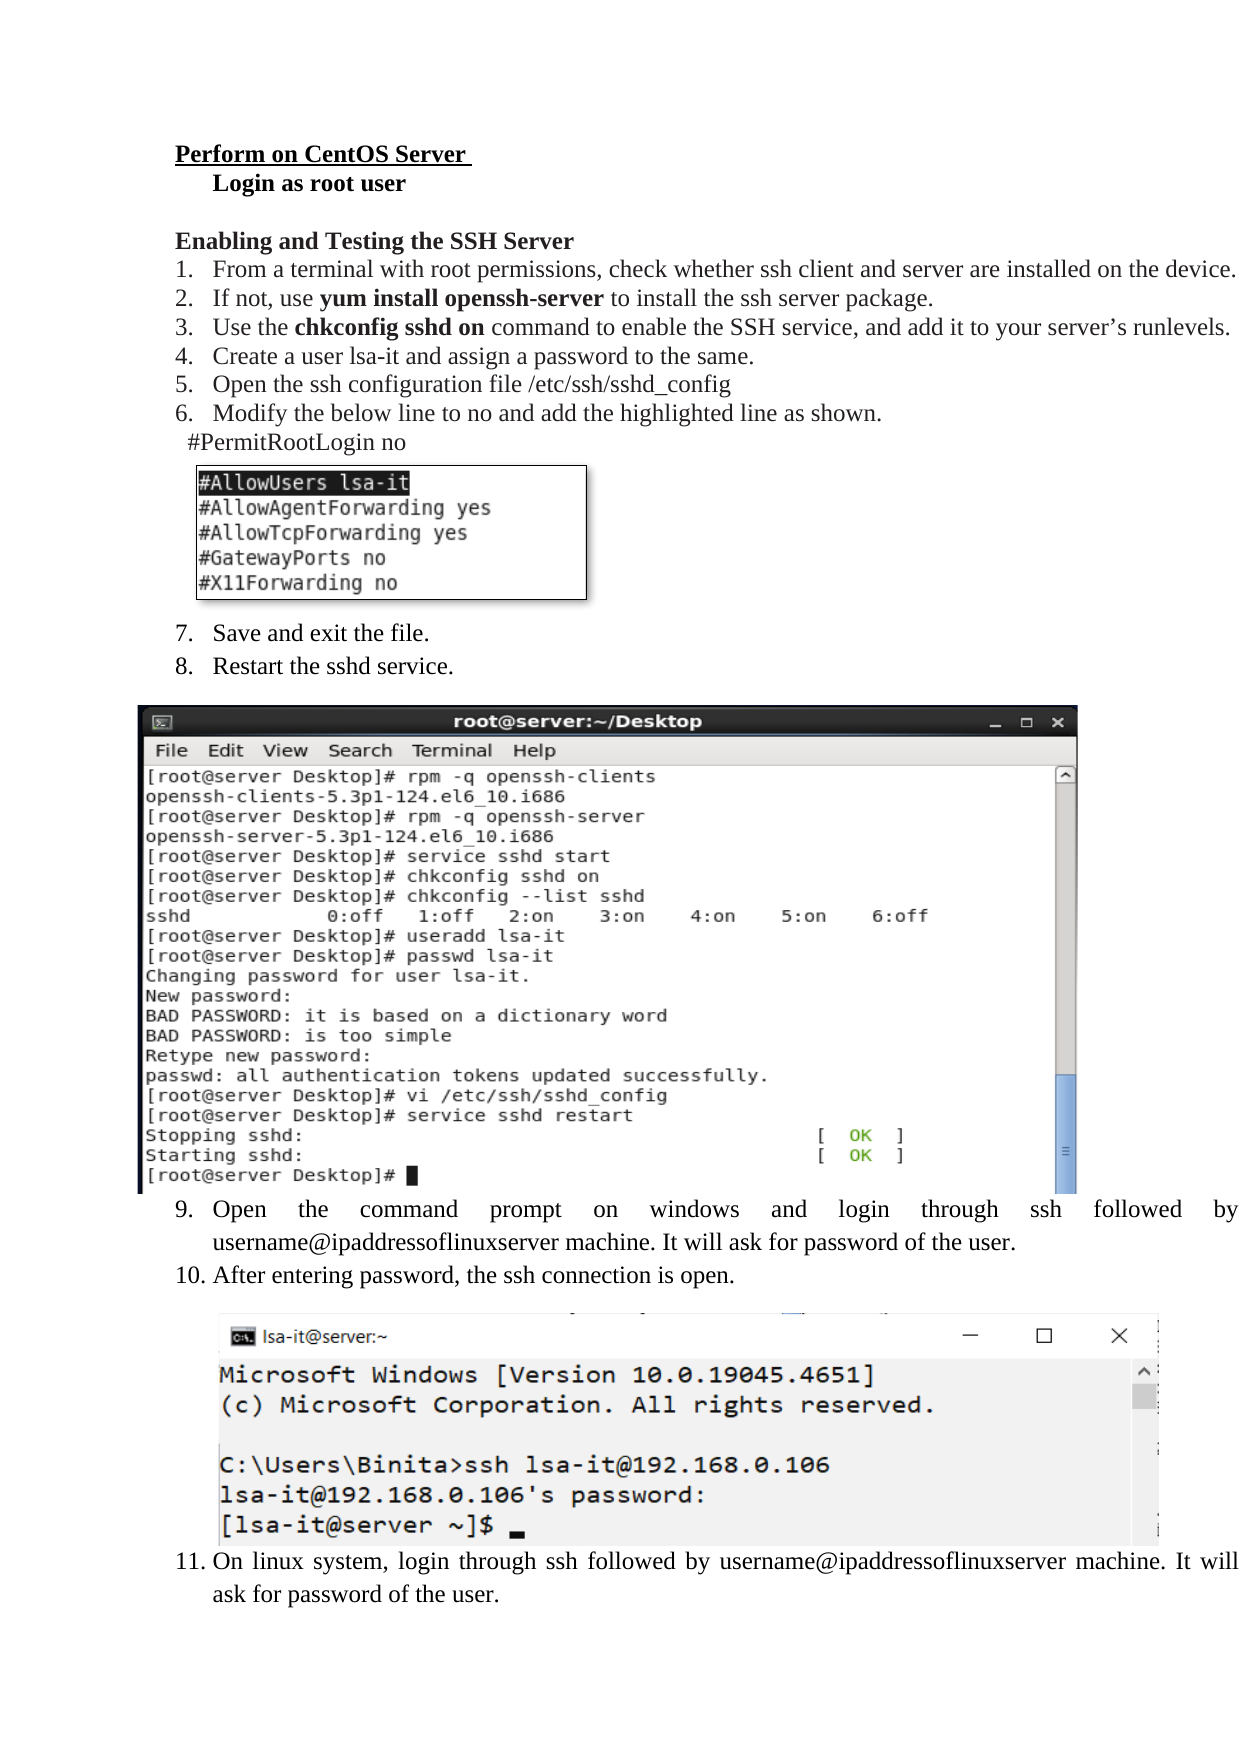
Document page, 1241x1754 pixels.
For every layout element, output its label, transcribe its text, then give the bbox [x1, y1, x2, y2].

list Save and exit the file. [175, 618, 1240, 647]
picture [137, 705, 1078, 1194]
picture [197, 466, 586, 599]
list Use the chkconfig sshd on command to enable the SSH service, and add it to your server’s runlevels. [175, 312, 1240, 341]
list Restart the sshd service. [175, 651, 1240, 680]
list After entering password, the ssh connection is open. [175, 1260, 1240, 1289]
list If not, use yum install openssh-server to install the ssh server package. [175, 283, 1240, 312]
list #PermitRootLogin no [187, 427, 1240, 456]
list Open the ssh configuration file /etc/ssh/sshd_config [175, 369, 1240, 398]
text Perform on CentOS Server [137, 139, 1240, 168]
list Open the command prompt on windows and login through ssh followed by username@ipaddressoflinuxserver machine. It will ask for password of the user. [175, 1194, 1240, 1256]
list Create a user lsa-it and assign a password to the same. [175, 341, 1240, 369]
text Enabling and Testing the SSH Server [137, 226, 1240, 254]
text Login as root user [137, 168, 1240, 197]
picture [218, 1313, 1159, 1546]
list On linux system, login through ssh followed by username@ipaddressoflinuxserver machine. It will ask for password of the user. [175, 1546, 1240, 1608]
list Modify the below line to no and add the highlighted line as shown. [175, 398, 1240, 427]
list From a terminal with root permissions, check whether ssh client and server are installed on the device. [175, 254, 1240, 283]
